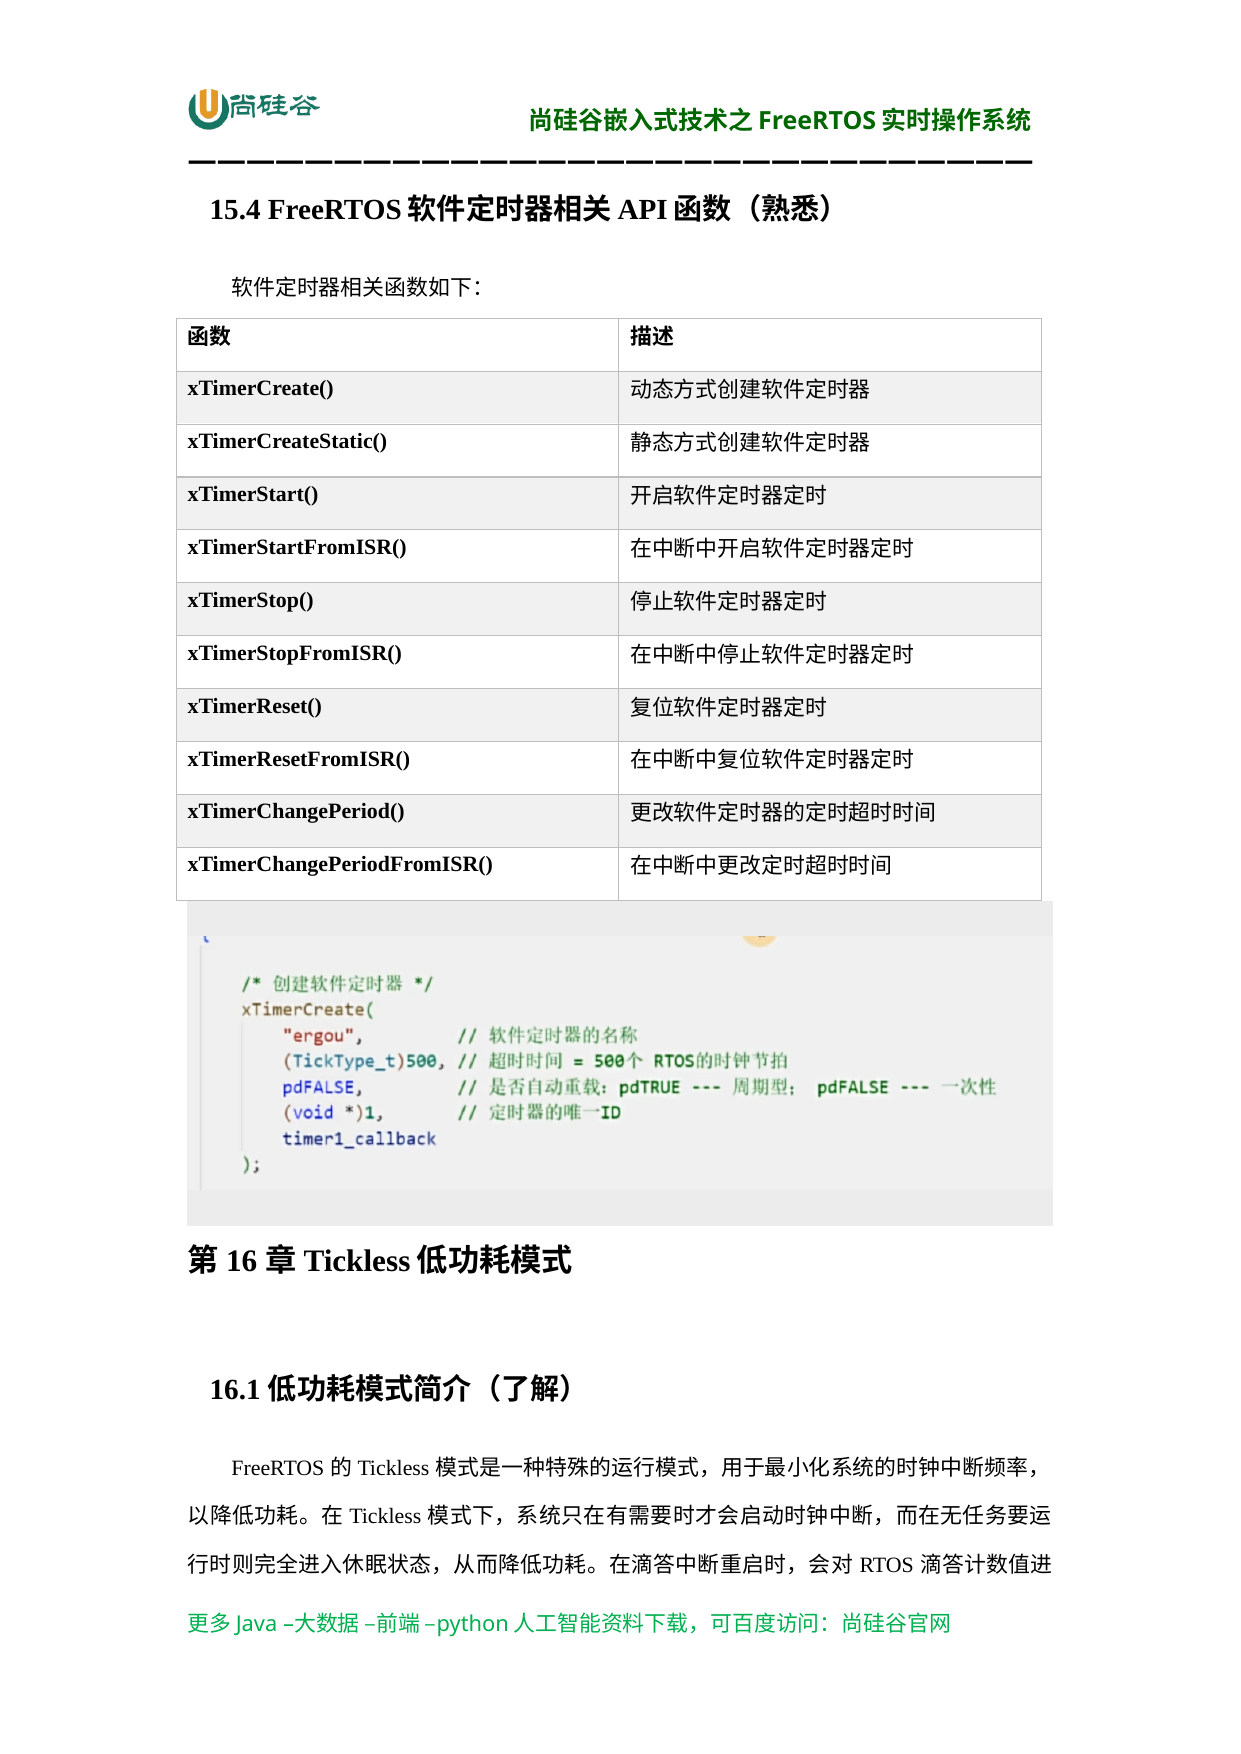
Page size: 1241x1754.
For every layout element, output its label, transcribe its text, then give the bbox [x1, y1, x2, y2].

table_header 描述 [619, 319, 1041, 371]
table_header 函数 [177, 319, 618, 371]
text 软件定时器相关函数如下： [187, 269, 1053, 302]
table_cell xTimerStop() [177, 583, 618, 635]
table_cell xTimerChangePeriod() [177, 795, 618, 847]
table_cell xTimerStart() [177, 478, 618, 529]
table_cell 更改软件定时器的定时超时时间 [619, 795, 1041, 847]
table_cell 在中断中更改定时超时时间 [619, 848, 1041, 900]
table_cell 在中断中停止软件定时器定时 [619, 636, 1041, 688]
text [187, 1449, 1053, 1579]
text 低功耗模式简介（了解） [209, 1354, 1053, 1419]
picture [187, 88, 320, 130]
table_cell 复位软件定时器定时 [619, 689, 1041, 741]
table_cell 动态方式创建软件定时器 [619, 372, 1041, 423]
table_cell xTimerChangePeriodFromISR() [177, 848, 618, 900]
table_cell xTimerStopFromISR() [177, 636, 618, 688]
picture [187, 936, 1053, 1190]
text FreeRTOS软件定时器相关API函数（熟悉） [209, 174, 1053, 239]
table_cell 在中断中开启软件定时器定时 [619, 530, 1041, 582]
text Tickless低功耗模式 [187, 1226, 1053, 1291]
table_cell 在中断中复位软件定时器定时 [619, 742, 1041, 794]
table_cell xTimerResetFromISR() [177, 742, 618, 794]
table_cell 停止软件定时器定时 [619, 583, 1041, 635]
table_cell xTimerCreateStatic() [177, 425, 618, 476]
table_cell 静态方式创建软件定时器 [619, 425, 1041, 476]
table_cell xTimerCreate() [177, 372, 618, 423]
table_cell xTimerStartFromISR() [177, 530, 618, 582]
table_cell xTimerReset() [177, 689, 618, 741]
table_cell 开启软件定时器定时 [619, 478, 1041, 529]
